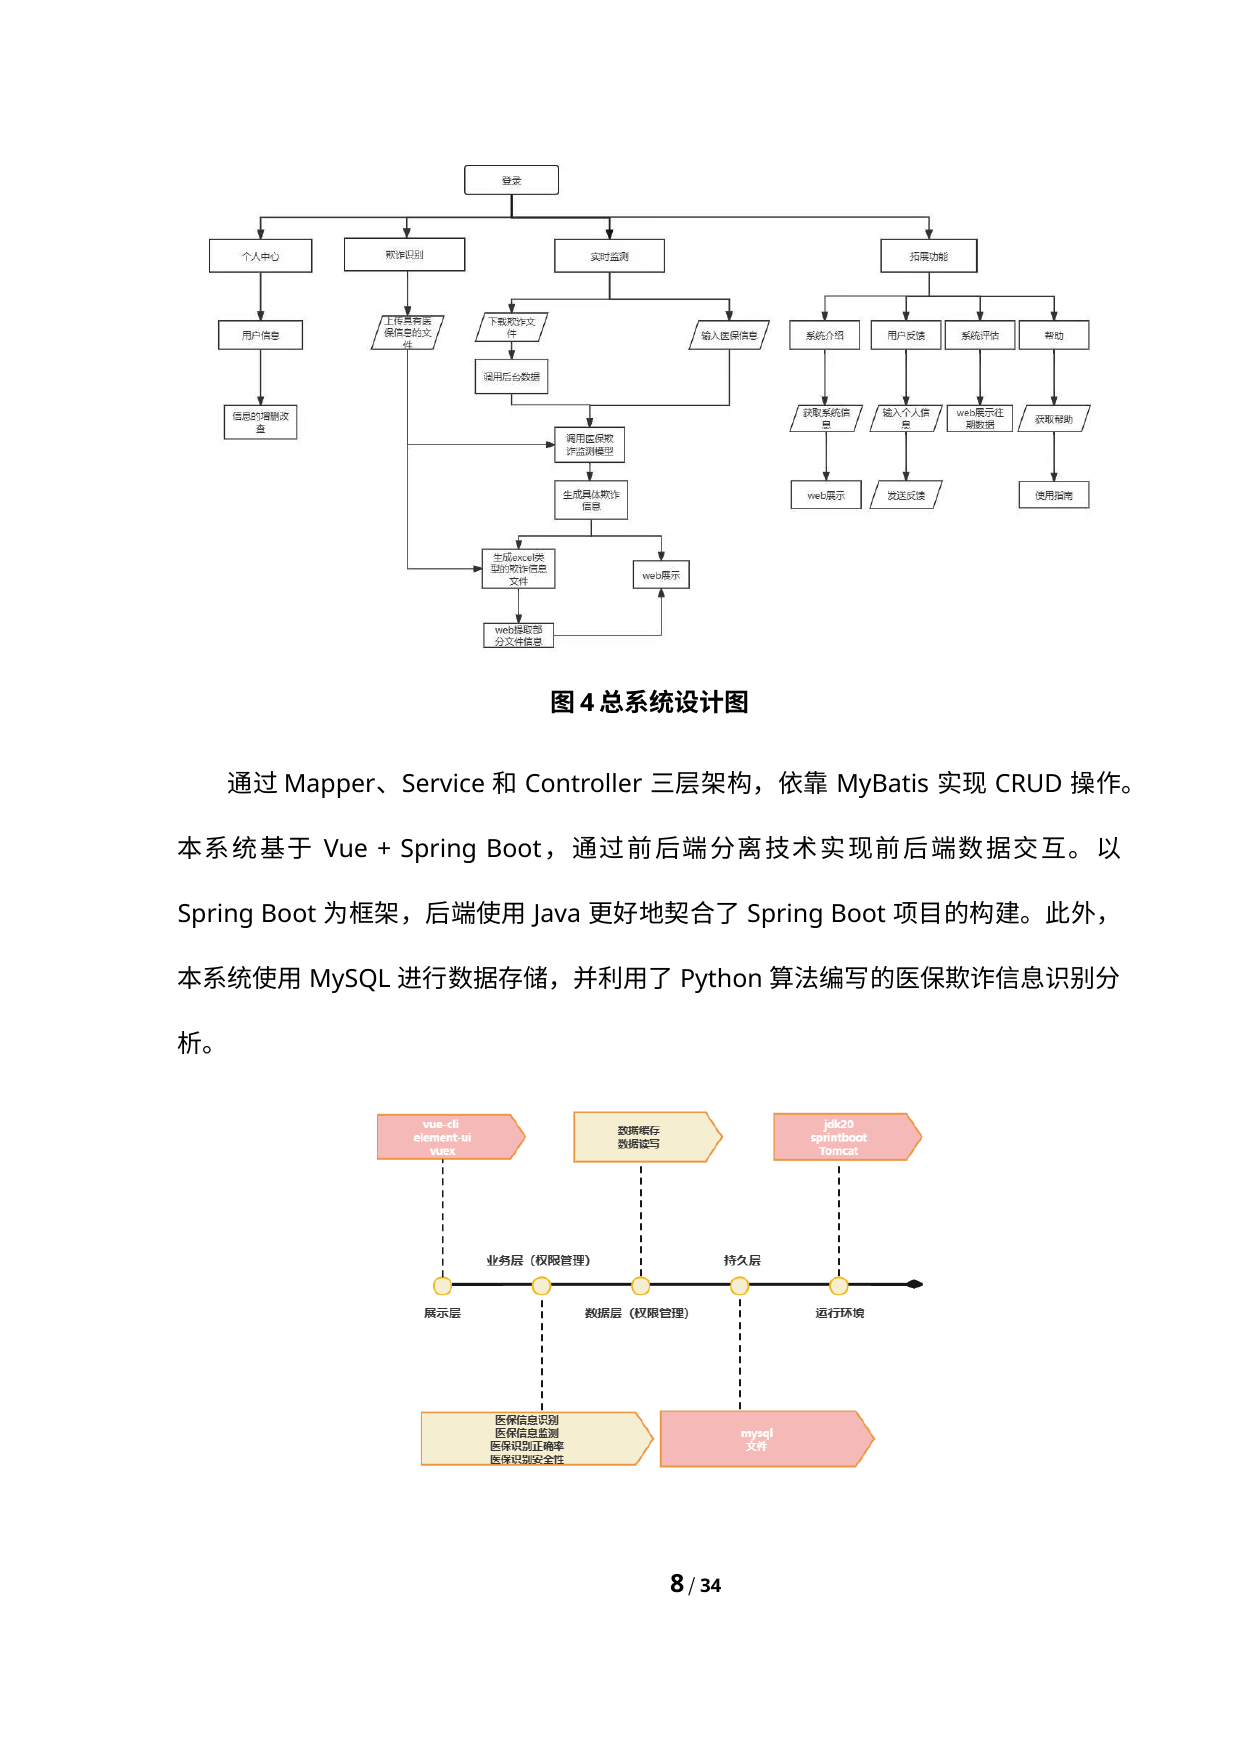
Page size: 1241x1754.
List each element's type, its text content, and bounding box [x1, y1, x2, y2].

text 通过Mapper、Service 和 Controller 三层架构，依靠 MyBatis 实现 CRUD 操作。本系统基于 Vue + Spring Boot，通过前后端分离技术实现前后端数据交互。以 Spring Boot 为框架，后端使用 Java 更好地契合了 Spring Boot 项目的构建。此外，本系统使用 MySQL 进行数据存储，并利用了Python 算法编写的医保欺诈信息识别分析。 [177, 749, 1122, 1074]
text 图4总系统设计图 [177, 668, 1122, 733]
picture [191, 147, 1108, 665]
picture [355, 1090, 944, 1521]
